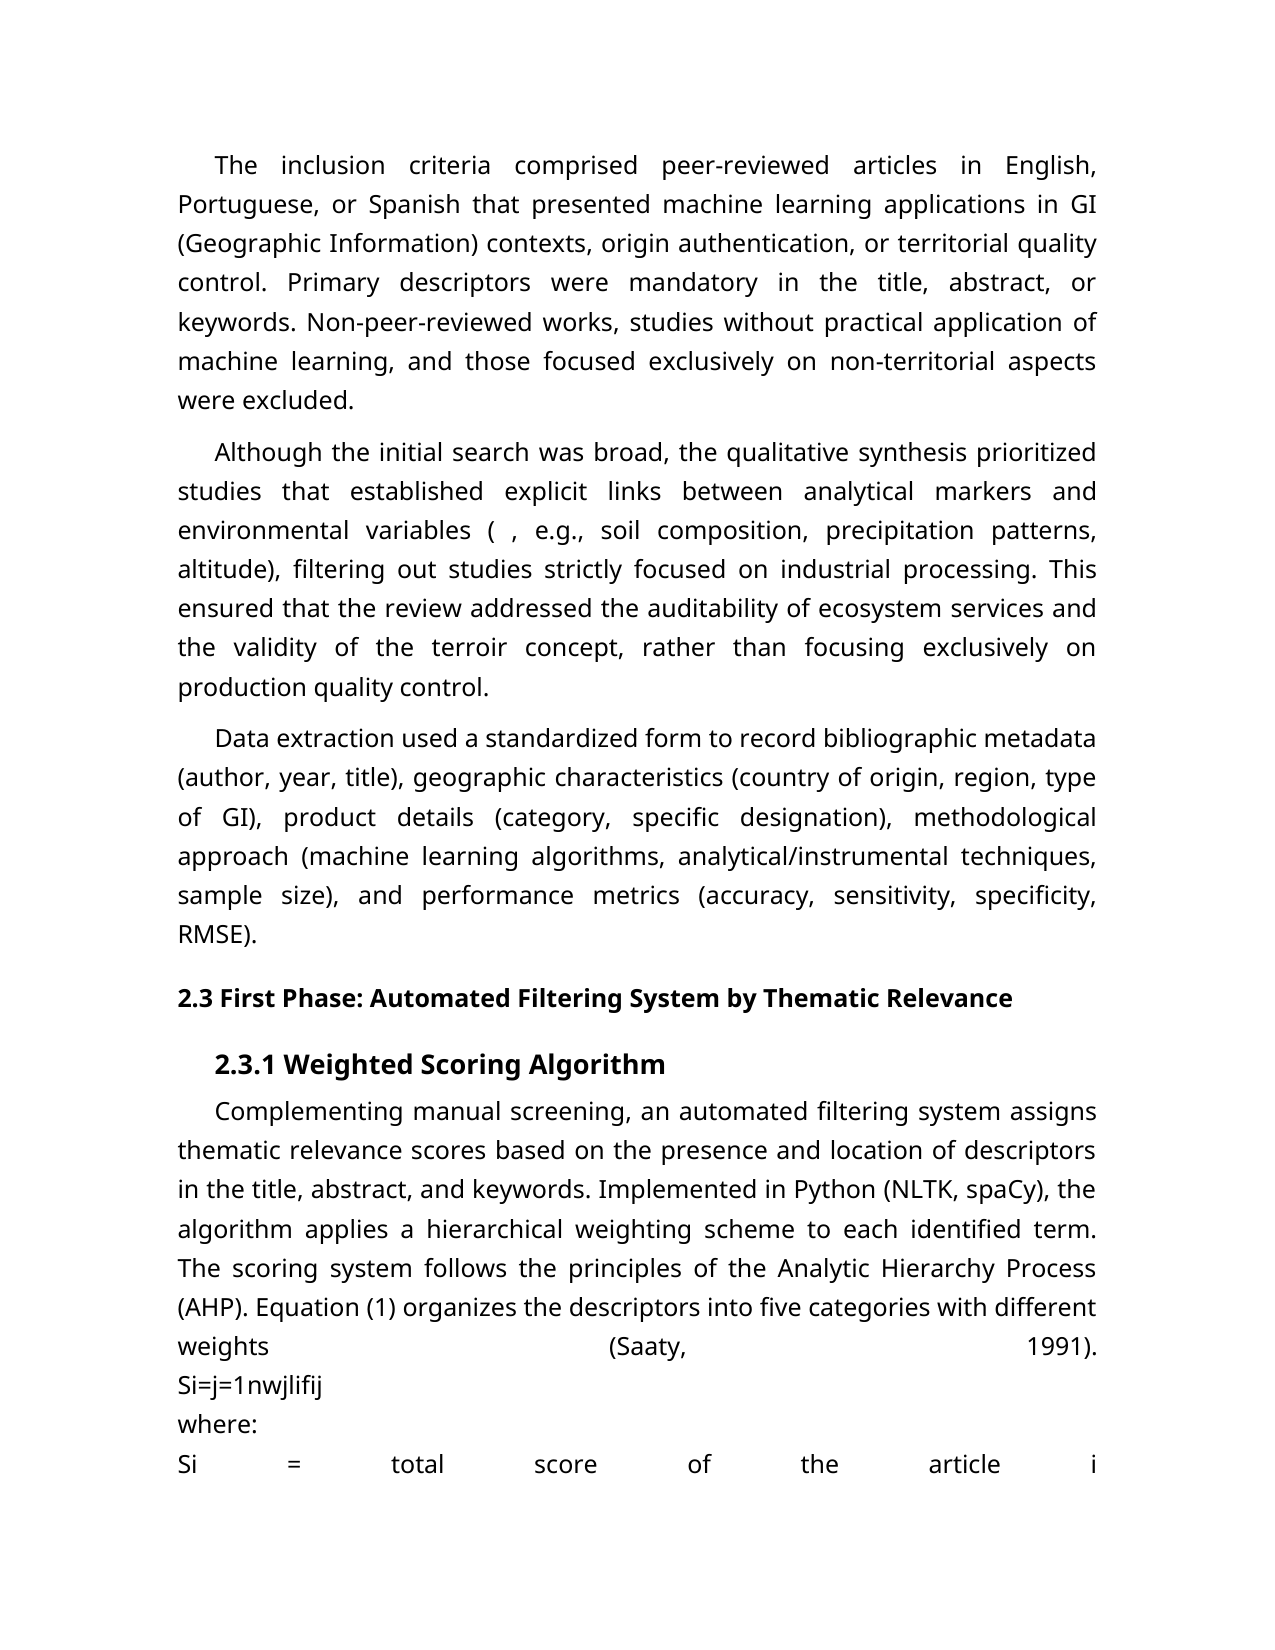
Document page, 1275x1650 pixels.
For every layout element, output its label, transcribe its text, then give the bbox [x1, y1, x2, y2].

text Although the initial search was broad, the qualitative synthesis prioritized studies that established explicit links between analytical markers and environmental variables ( , e.g., soil composition, precipitation patterns, altitude), filtering out studies strictly focused on industrial processing. This ensured that the review addressed the auditability of ecosystem services and the validity of the terroir concept, rather than focusing exclusively on production quality control. [177, 434, 1098, 703]
subtitle 2.3.1 Weighted Scoring Algorithm [177, 1045, 1098, 1082]
text Data extraction used a standardized form to record bibliographic metadata (author, year, title), geographic characteristics (country of origin, region, type of GI), product details (category, specific designation), methodological approach (machine learning algorithms, analytical/instrumental techniques, sample size), and performance metrics (accuracy, sensitivity, specificity, RMSE). [177, 721, 1098, 951]
text The inclusion criteria comprised peer-reviewed articles in English, Portuguese, or Spanish that presented machine learning applications in GI (Geographic Information) contexts, origin authentication, or territorial quality control. Primary descriptors were mandatory in the title, abstract, or keywords. Non-peer-reviewed works, studies without practical application of machine learning, and those focused exclusively on non-territorial aspects were excluded. [177, 148, 1098, 417]
subtitle 2.3 First Phase: Automated Filtering System by Thematic Relevance [177, 981, 1098, 1015]
